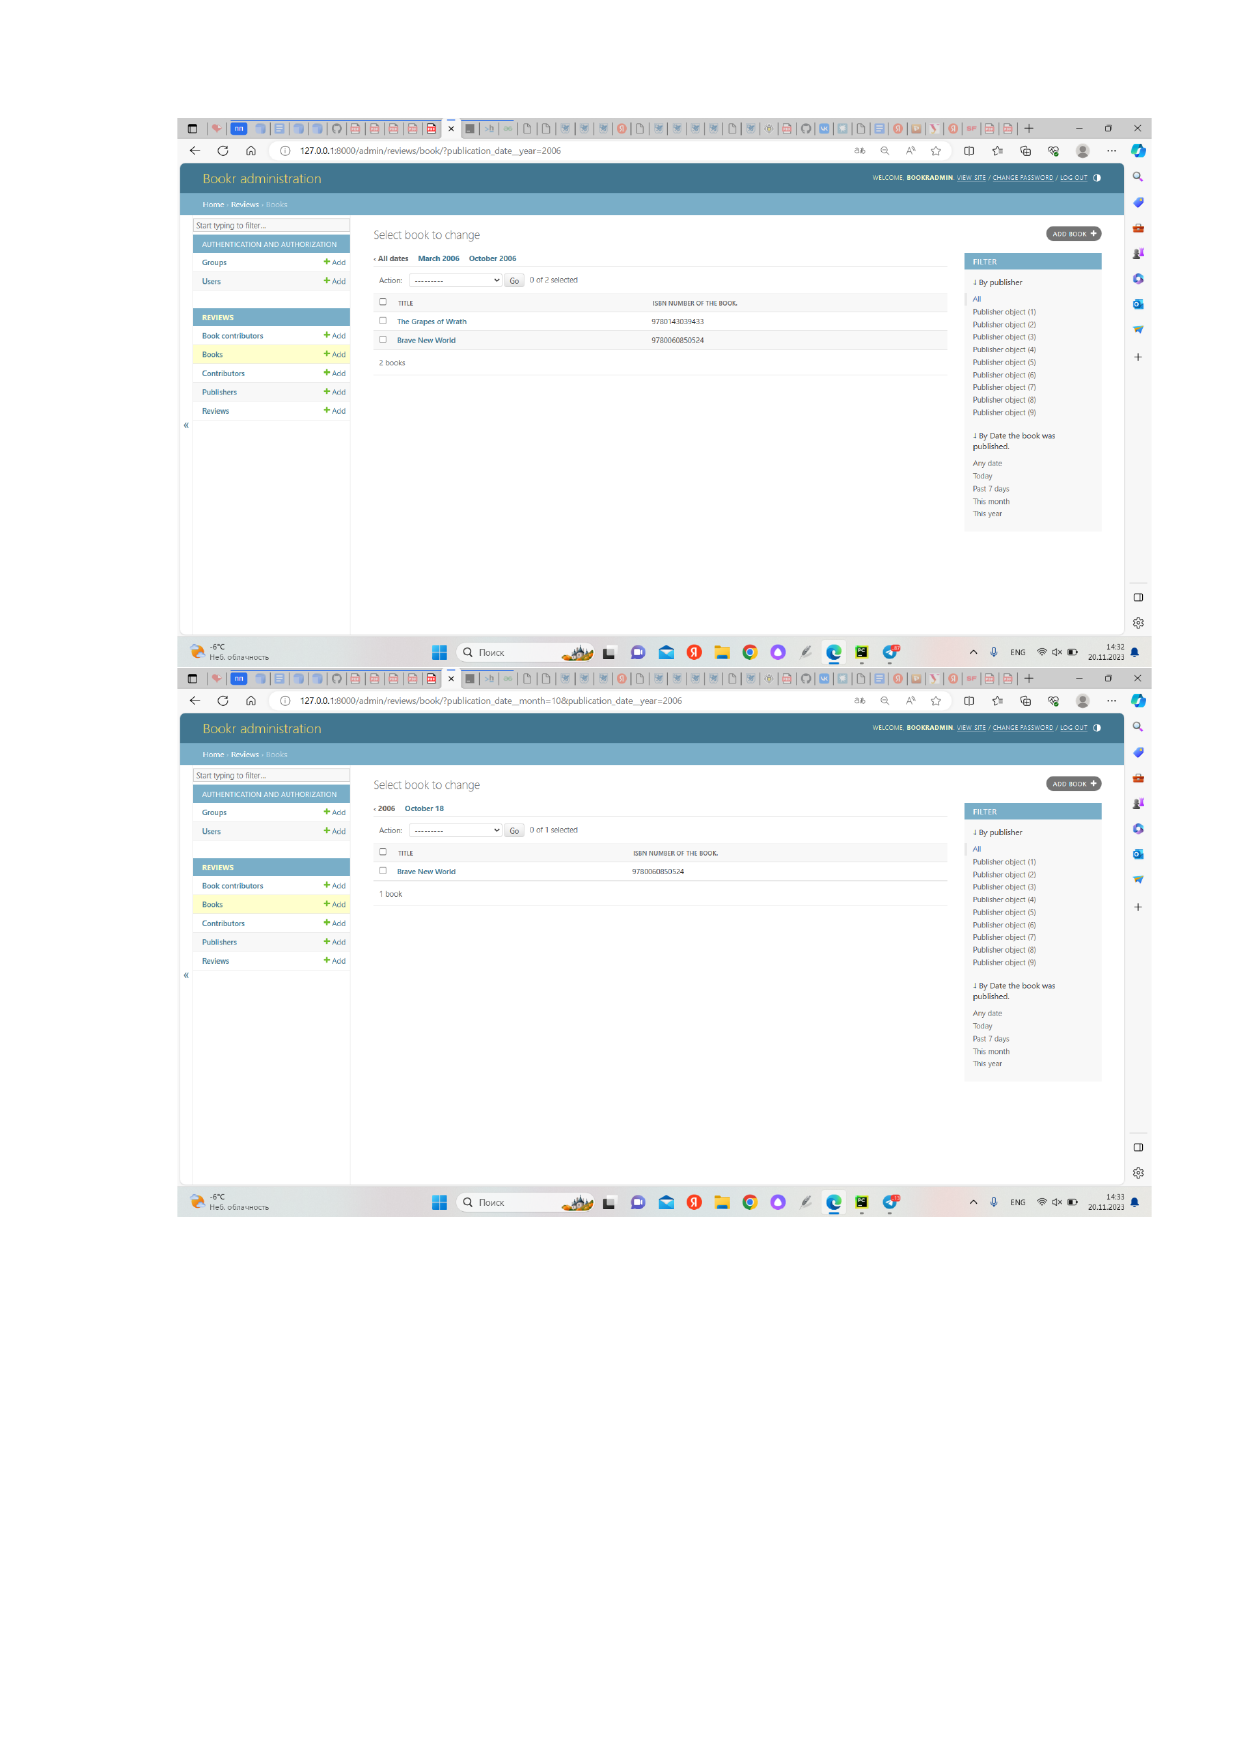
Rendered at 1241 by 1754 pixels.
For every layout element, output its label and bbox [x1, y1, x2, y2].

picture [177, 668, 1152, 1217]
picture [177, 118, 1152, 667]
